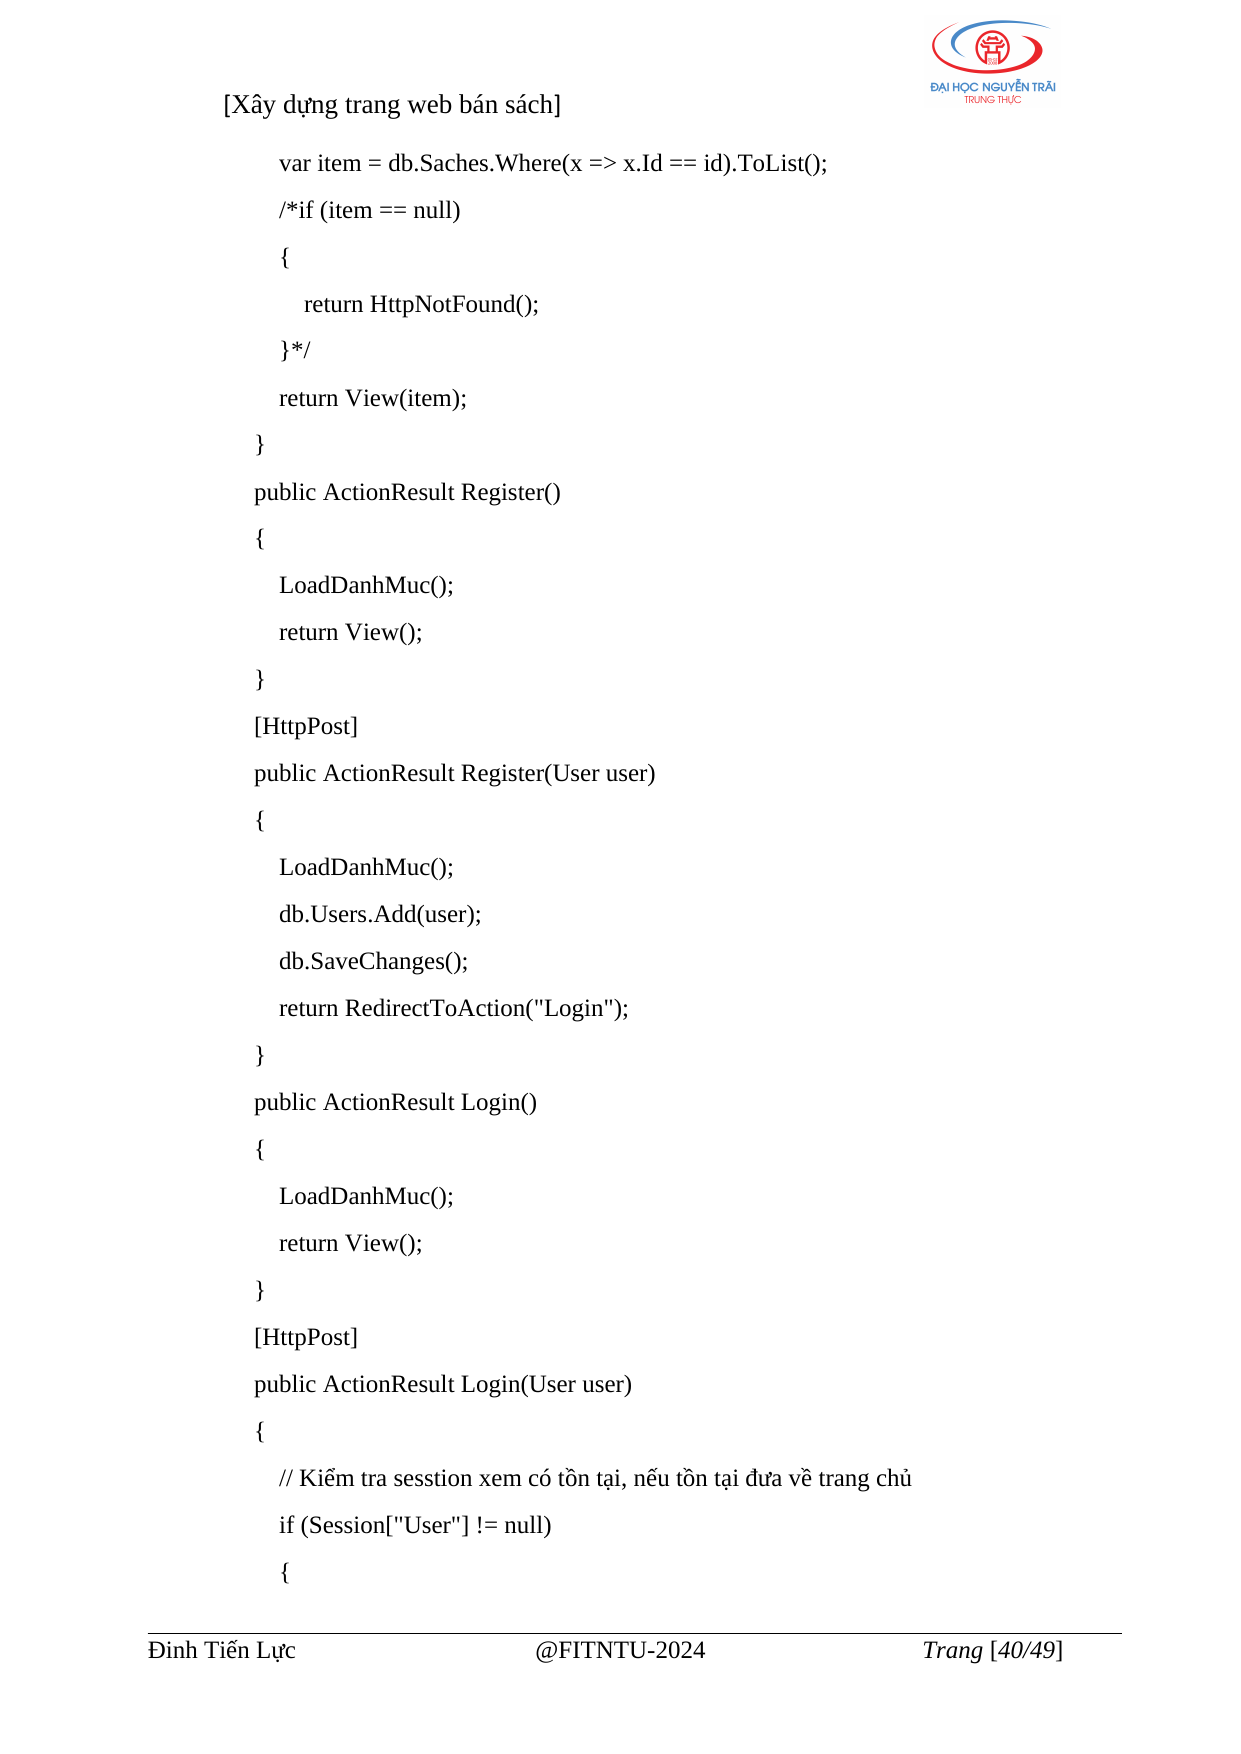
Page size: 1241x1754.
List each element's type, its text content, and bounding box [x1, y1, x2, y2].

text return View(); [148, 1228, 1122, 1257]
text }*/ [148, 336, 1122, 364]
text LoadDanhMuc(); [148, 852, 1122, 881]
text public ActionResult Login(User user) [148, 1369, 1122, 1398]
text return RedirectToAction("Login"); [148, 993, 1122, 1022]
text [HttpPost] [148, 1322, 1122, 1351]
text return View(item); [148, 383, 1122, 411]
text db.Users.Add(user); [148, 899, 1122, 928]
text public ActionResult Register() [148, 477, 1122, 505]
text return HttpNotFound(); [148, 289, 1122, 317]
text return View(); [148, 617, 1122, 646]
text public ActionResult Login() [148, 1087, 1122, 1116]
text { [148, 242, 1122, 270]
text { [148, 805, 1122, 834]
text { [148, 1416, 1122, 1445]
text var item = db.Saches.Where(x => x.Id == id).ToList(); [148, 148, 1122, 176]
text // Kiểm tra sesstion xem có tồn tại, nếu tồn tại đưa về trang chủ [148, 1463, 1122, 1492]
text [HttpPost] [148, 711, 1122, 740]
text } [148, 429, 1122, 458]
text { [148, 1134, 1122, 1163]
text if (Session["User"] != null) [148, 1510, 1122, 1539]
text } [148, 664, 1122, 693]
text { [148, 523, 1122, 552]
text { [148, 1557, 1122, 1586]
picture [923, 15, 1062, 108]
text /*if (item == null) [148, 195, 1122, 223]
text public ActionResult Register(User user) [148, 758, 1122, 787]
text LoadDanhMuc(); [148, 571, 1122, 599]
text LoadDanhMuc(); [148, 1181, 1122, 1210]
text db.SaveChanges(); [148, 946, 1122, 975]
text } [148, 1040, 1122, 1069]
text } [148, 1275, 1122, 1304]
